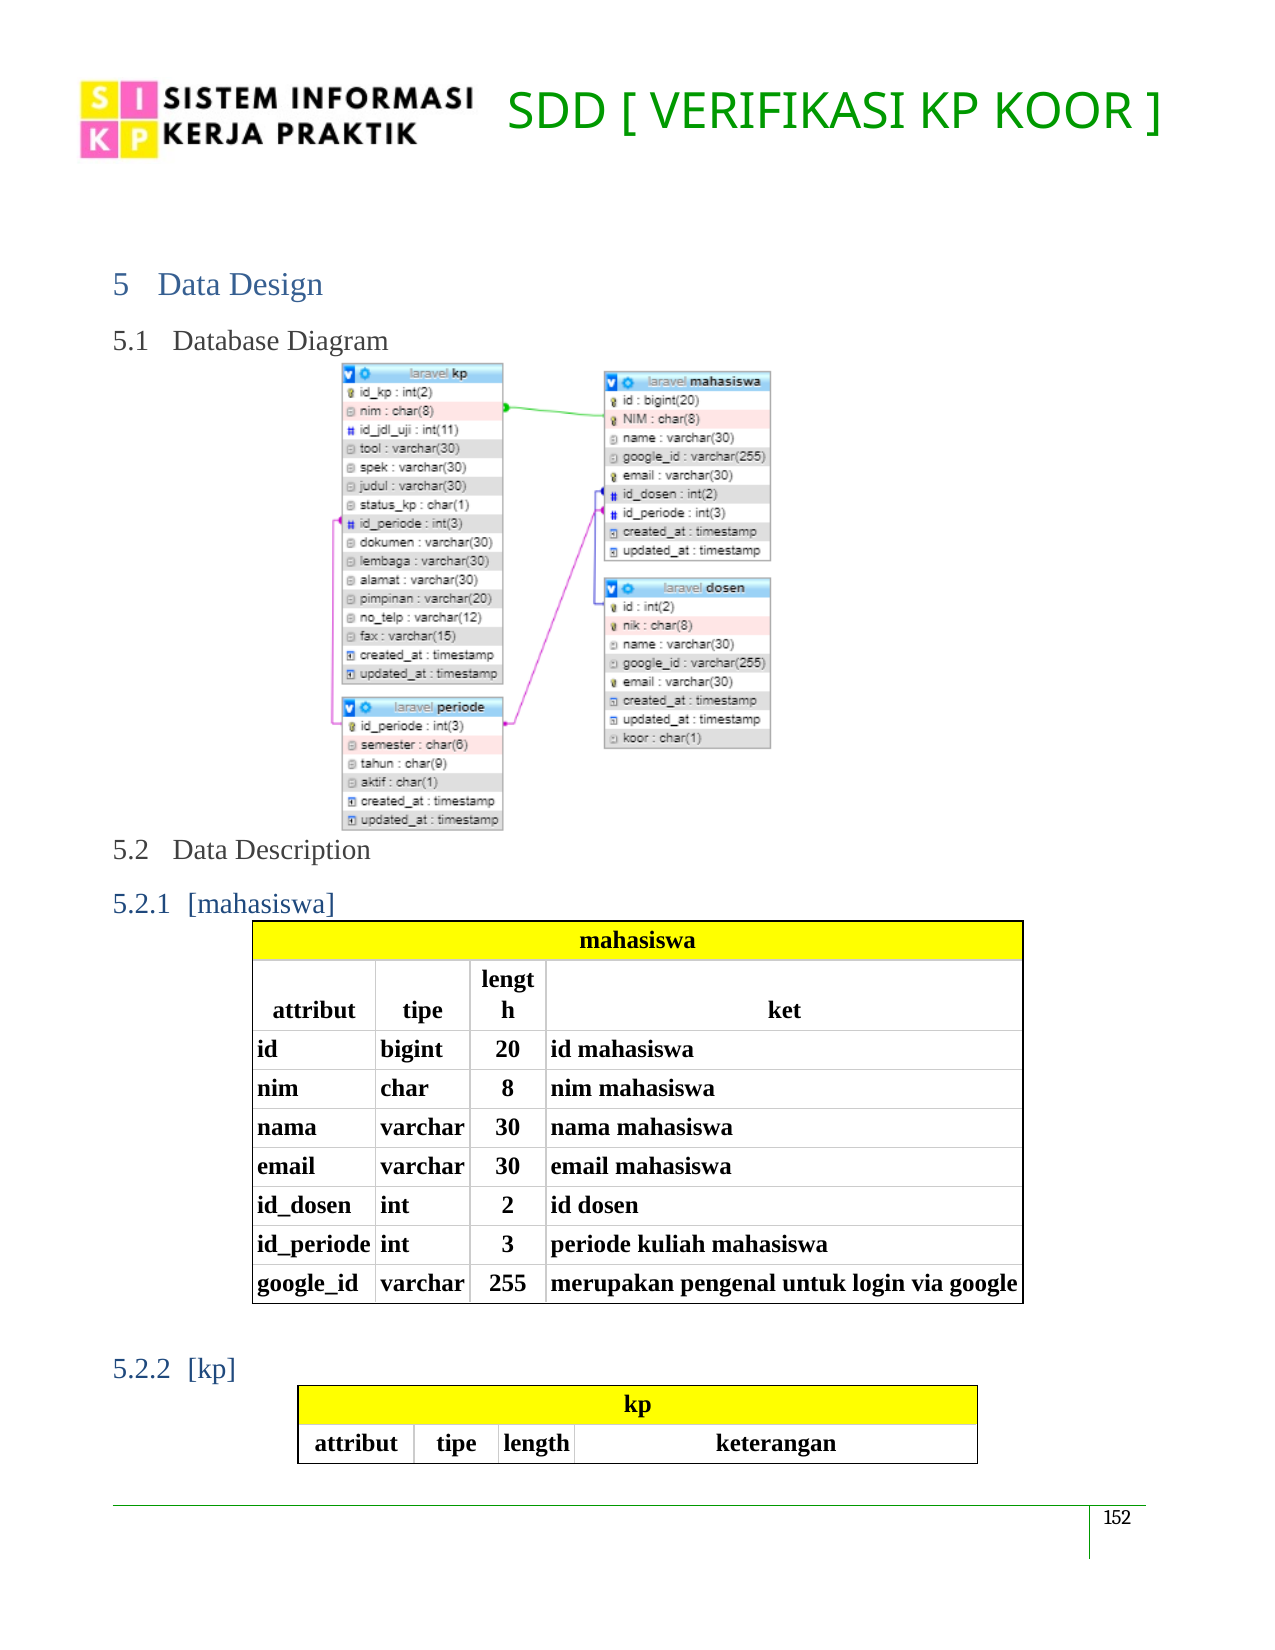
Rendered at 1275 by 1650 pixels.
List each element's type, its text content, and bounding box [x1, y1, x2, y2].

subtitle [mahasiswa] [112, 887, 1162, 920]
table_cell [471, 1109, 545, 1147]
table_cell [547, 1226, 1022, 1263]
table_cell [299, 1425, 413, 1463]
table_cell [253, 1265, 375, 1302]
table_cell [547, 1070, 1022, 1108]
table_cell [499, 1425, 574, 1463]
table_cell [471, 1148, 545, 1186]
subtitle Data Description [112, 832, 1162, 866]
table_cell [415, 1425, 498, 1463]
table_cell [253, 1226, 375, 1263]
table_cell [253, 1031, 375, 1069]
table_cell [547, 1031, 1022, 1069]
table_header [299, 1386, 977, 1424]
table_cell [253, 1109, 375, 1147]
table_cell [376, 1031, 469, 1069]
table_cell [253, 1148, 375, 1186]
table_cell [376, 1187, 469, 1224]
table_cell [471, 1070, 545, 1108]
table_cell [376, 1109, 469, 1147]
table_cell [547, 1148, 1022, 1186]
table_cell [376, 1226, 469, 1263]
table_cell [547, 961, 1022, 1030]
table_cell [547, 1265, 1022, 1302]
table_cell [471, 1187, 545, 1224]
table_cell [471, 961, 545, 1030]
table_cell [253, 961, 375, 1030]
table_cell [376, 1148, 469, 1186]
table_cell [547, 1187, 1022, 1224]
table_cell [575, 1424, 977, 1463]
picture [76, 77, 480, 164]
subtitle Database Diagram [112, 323, 1162, 356]
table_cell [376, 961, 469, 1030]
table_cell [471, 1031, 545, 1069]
subtitle [kp] [112, 1351, 1162, 1385]
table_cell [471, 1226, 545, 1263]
subtitle Data Design [112, 264, 1162, 302]
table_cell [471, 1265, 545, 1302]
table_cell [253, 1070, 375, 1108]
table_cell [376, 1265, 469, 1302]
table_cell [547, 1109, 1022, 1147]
picture [323, 356, 786, 832]
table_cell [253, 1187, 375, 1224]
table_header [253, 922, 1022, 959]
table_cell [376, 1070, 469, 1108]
